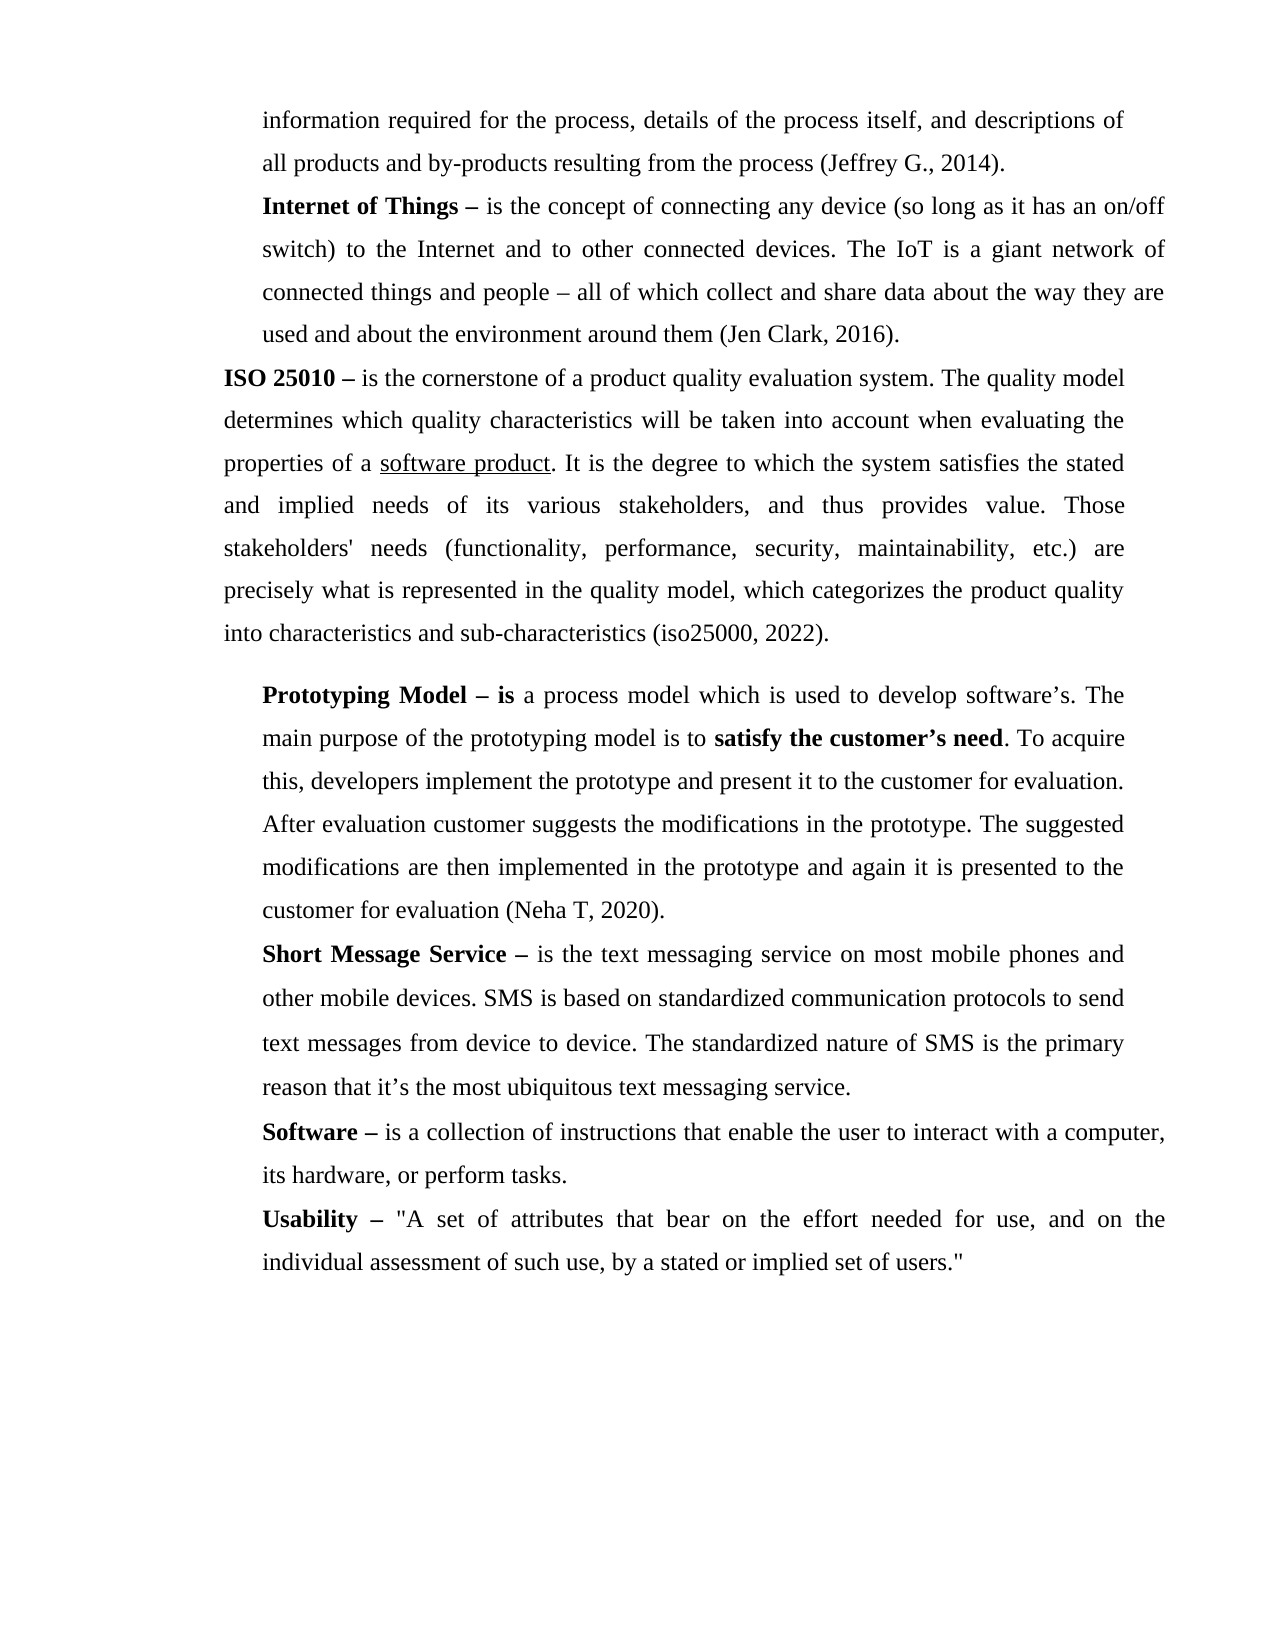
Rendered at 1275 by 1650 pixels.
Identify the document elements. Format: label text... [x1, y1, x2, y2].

text Prototyping Model – is a process model which is used to develop software’s. The main purpose of the prototyping model is to satisfy the customer’s need. To acquire this, developers implement the prototype and present it to the customer for evaluation. After evaluation customer suggests the modifications in the prototype. The suggested modifications are then implemented in the prototype and again it is presented to the customer for evaluation (Neha T, 2020). [262, 680, 1125, 924]
text Short Message Service – is the text messaging service on most mobile phones and other mobile devices. SMS is based on standardized communication protocols to send text messages from device to device. The standardized nature of SMS is the primary reason that it’s the most ubiquitous text messaging service. [262, 939, 1125, 1101]
text Usability – "A set of attributes that bear on the effort needed for use, and on the individual assessment of such use, by a stated or implied set of users." [262, 1204, 1166, 1276]
text Internet of Things – is the concept of connecting any device (so long as it has an on/off switch) to the Internet and to other connected devices. The IoT is a giant network of connected things and people – all of which collect and share data about the way they are used and about the environment around them (Jen Clark, 2016). [262, 191, 1166, 348]
text ISO 25010 – is the cornerstone of a product quality evaluation system. The quality model determines which quality characteristics will be taken into account when evaluating the properties of a software product. It is the degree to which the system satisfies the stated and implied needs of its various stakeholders, and thus provides value. Those stakeholders' needs (functionality, performance, security, maintainability, etc.) are precisely what is represented in the quality model, which categorizes the product quality into characteristics and sub-characteristics (iso25000, 2022). [223, 363, 1126, 647]
text Software – is a collection of instructions that enable the user to interact with a computer, its hardware, or perform tasks. [262, 1117, 1166, 1189]
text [262, 105, 1125, 176]
